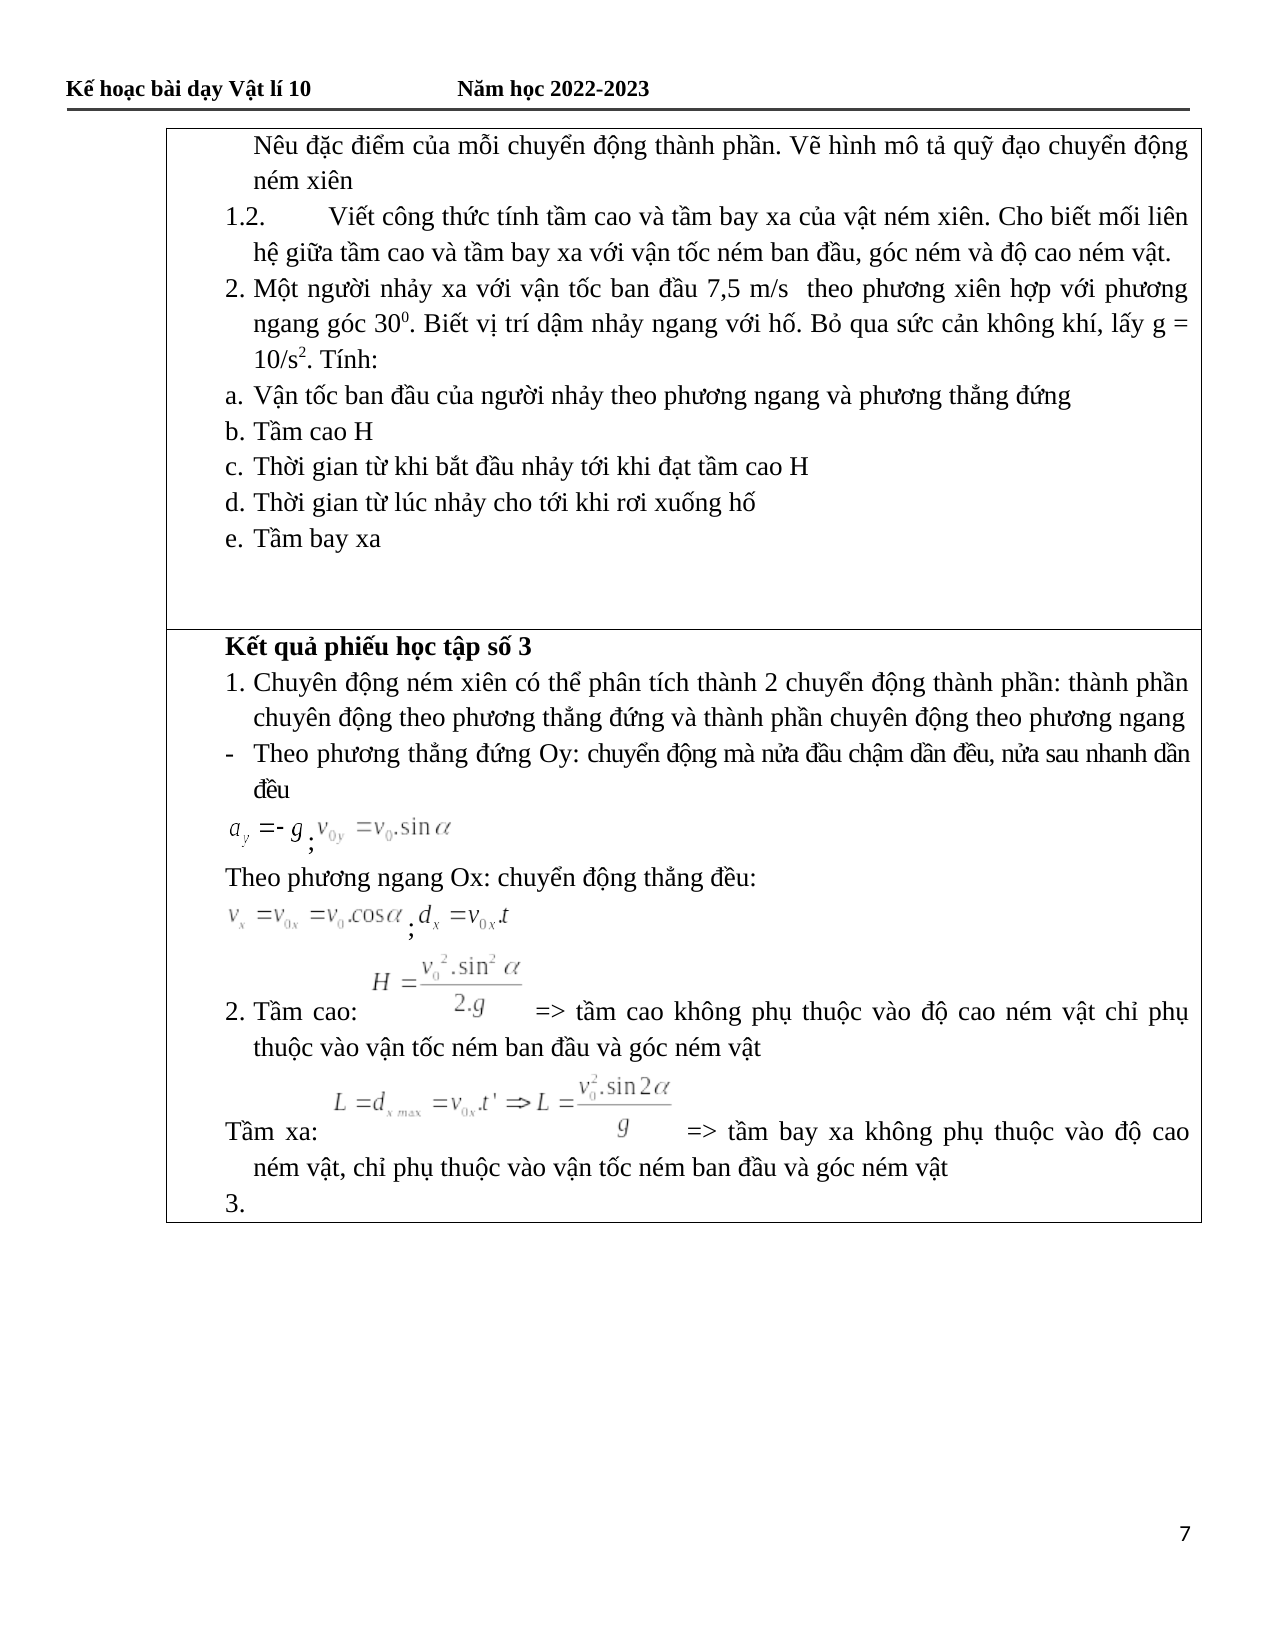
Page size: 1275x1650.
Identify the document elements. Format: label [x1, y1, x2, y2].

table_header [167, 129, 1201, 629]
table_cell [167, 630, 1201, 1222]
